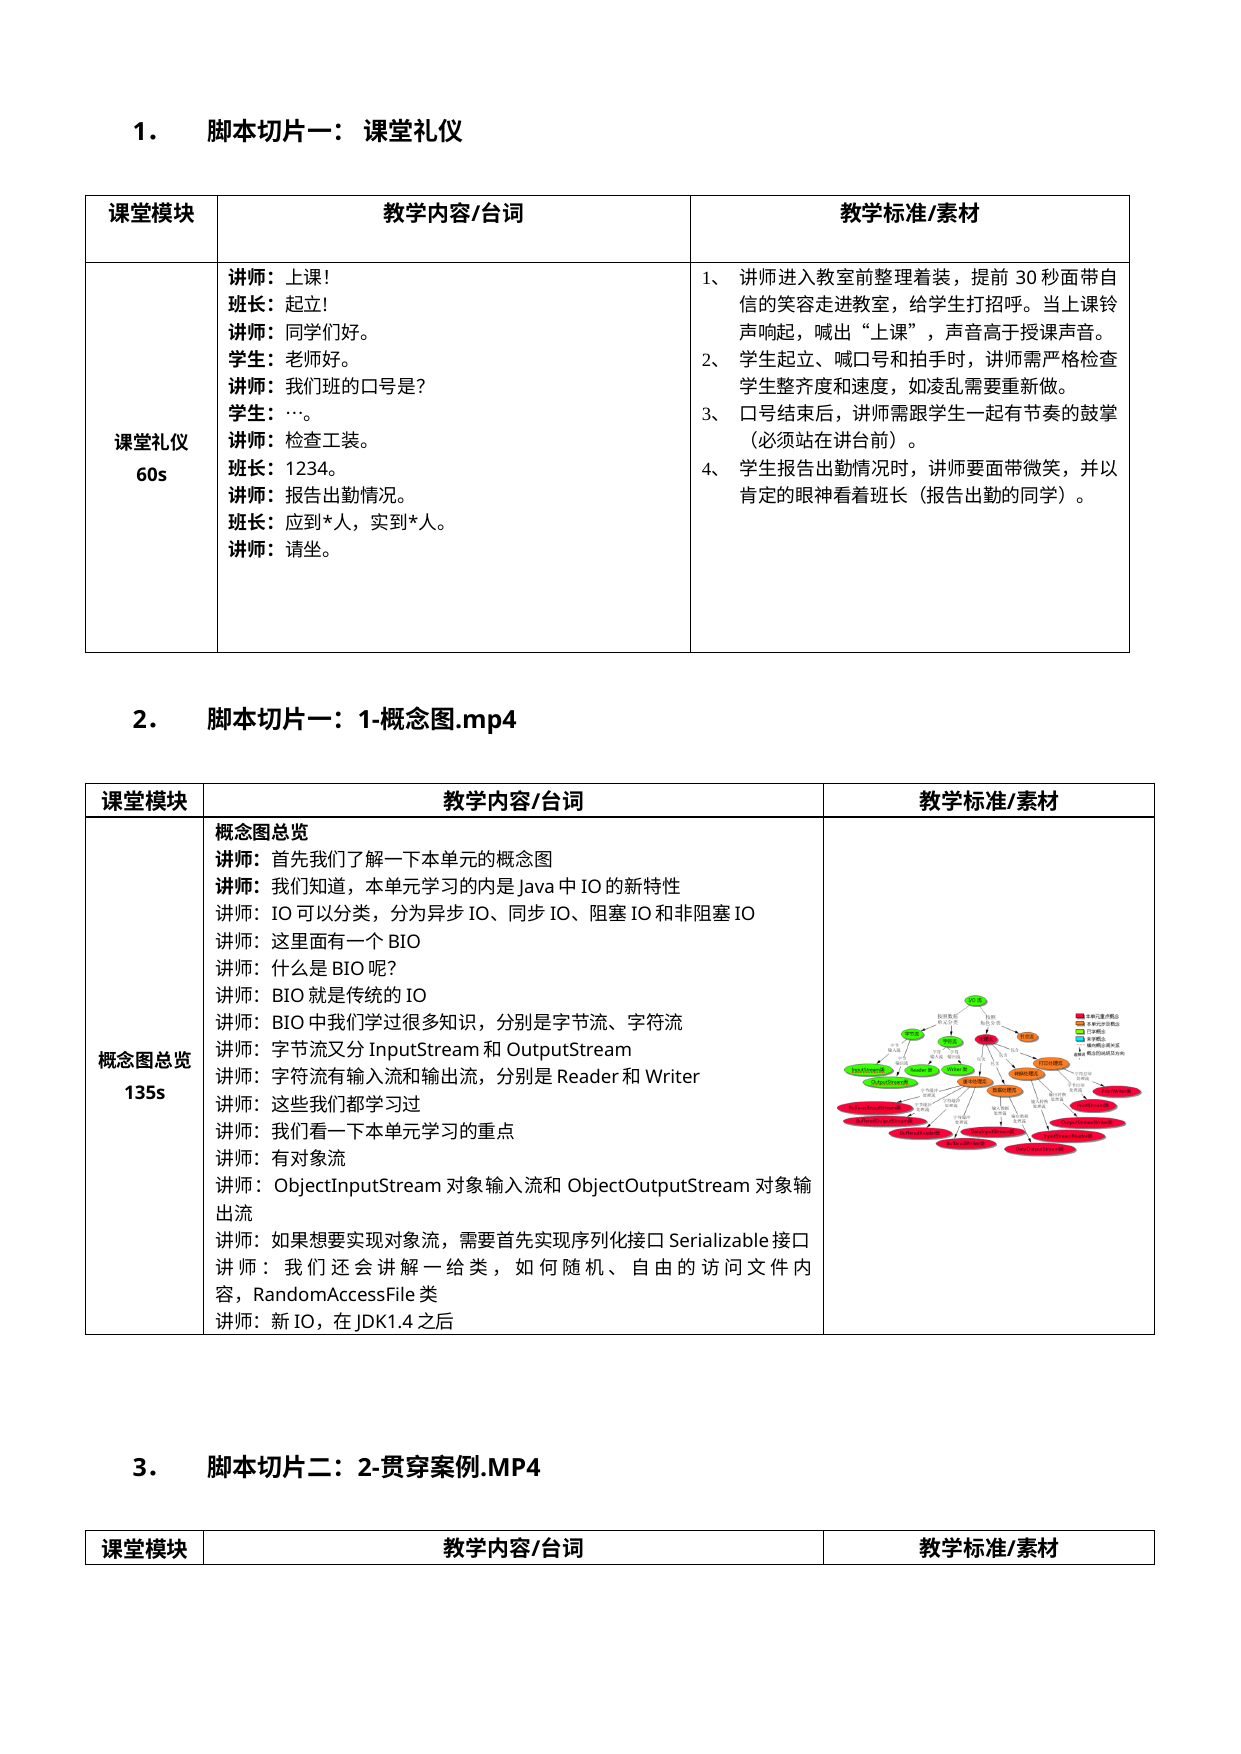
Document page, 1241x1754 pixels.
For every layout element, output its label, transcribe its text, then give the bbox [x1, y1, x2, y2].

table_header 课堂模块 [86, 784, 203, 816]
list 脚本切片一：1-概念图.mp4 [132, 685, 1152, 750]
table_cell 概念图总览 讲师：首先我们了解一下本单元的概念图 讲师：我们知道，本单元学习的内是Java中IO的新特性 讲师：IO可以分类，分为异步IO、同步IO、阻塞IO和非阻塞IO 讲师：这里面有一个BIO 讲师：什么是BIO呢？ 讲师：BIO就是传统的IO 讲师：BIO中我们学过很多知识，分别是字节流、字符流 讲师：字节流又分InputStream和OutputStream 讲师：字符流有输入流和输出流，分别是Reader和Writer 讲师：这些我们都学习过 讲师：我们看一下本单元学习的重点 讲师：有对象流 讲师：ObjectInputStream对象输入流和ObjectOutputStream对象输出流 讲师：如果想要实现对象流，需要首先实现序列化接口Serializable接口 讲师：我们还会讲解一给类，如何随机、自由的访问文件内容，RandomAccessFile类 讲师：新IO，在JDK1.4之后 [204, 818, 823, 1334]
table_header 教学标准/素材 [691, 196, 1129, 262]
table_header 教学标准/素材 [824, 1531, 1154, 1564]
table_cell 概念图总览 135s [86, 818, 203, 1334]
table_cell 课堂礼仪 60s [86, 263, 217, 652]
table_header 教学内容/台词 [204, 784, 823, 816]
table_header 教学内容/台词 [204, 1531, 823, 1564]
table_header 课堂模块 [86, 1531, 203, 1564]
list 脚本切片二：2-贯穿案例.MP4 [132, 1433, 1152, 1498]
table_cell [824, 818, 1154, 1334]
table_header 课堂模块 [86, 196, 217, 262]
table_header 教学标准/素材 [824, 784, 1154, 816]
list 脚本切片一： 课堂礼仪 [132, 97, 1152, 162]
picture [835, 992, 1144, 1159]
table_header 教学内容/台词 [218, 196, 690, 262]
table_cell 讲师进入教室前整理着装，提前30秒面带自信的笑容走进教室，给学生打招呼。当上课铃声响起，喊出“上课”，声音高于授课声音。 学生起立、喊口号和拍手时，讲师需严格检查学生整齐度和速度，如凌乱需要重新做。 口号结束后，讲师需跟学生一起有节奏的鼓掌（必须站在讲台前）。 学生报告出勤情况时，讲师要面带微笑，并以肯定的眼神看着班长（报告出勤的同学）。 [691, 263, 1129, 652]
table_cell 讲师：上课！ 班长：起立! 讲师：同学们好。 学生：老师好。 讲师：我们班的口号是？ 学生：…。 讲师：检查工装。 班长：1234。 讲师：报告出勤情况。 班长：应到*人，实到*人。 讲师：请坐。 [218, 263, 690, 652]
